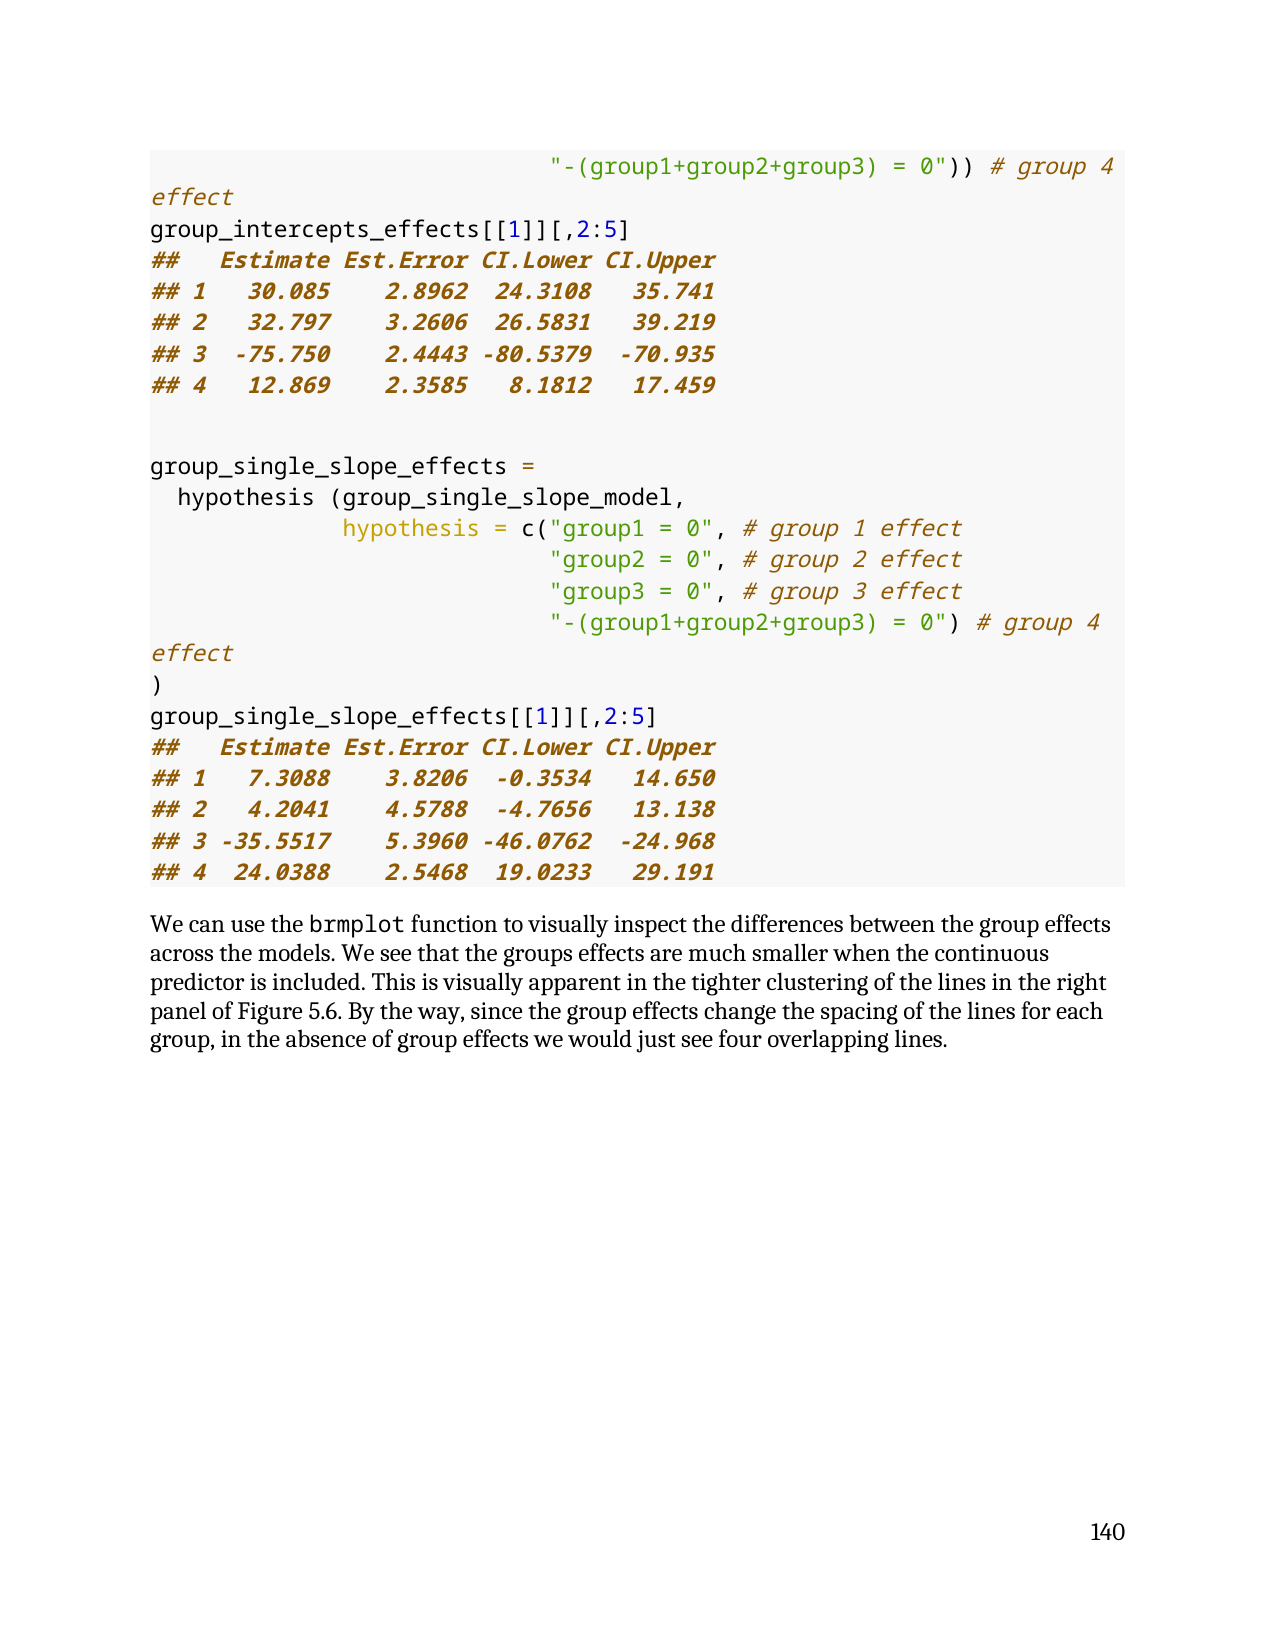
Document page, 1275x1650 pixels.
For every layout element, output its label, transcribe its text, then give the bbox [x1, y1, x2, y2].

text We can use the brmplot function to visually inspect the differences between the group effects across the models. We see that the groups effects are much smaller when the continuous predictor is included. This is visually apparent in the tighter clustering of the lines in the right panel of Figure 5.6. By the way, since the group effects change the spacing of the lines for each group, in the absence of group effects we would just see four overlapping lines. [150, 908, 1125, 1054]
text group_single_slope_effects = hypothesis (group_single_slope_model, hypothesis = c("group1 = 0", # group 1 effect "group2 = 0", # group 2 effect "group3 = 0", # group 3 effect "-(group1+group2+group3) = 0") # group 4 effect ) group_single_slope_effects[[1]][,2:5] ## Estimate Est.Error CI.Lower CI.Upper ## 1 7.3088 3.8206 -0.3534 14.650 ## 2 4.2041 4.5788 -4.7656 13.138 ## 3 -35.5517 5.3960 -46.0762 -24.968 ## 4 24.0388 2.5468 19.0233 29.191 [150, 421, 1125, 887]
